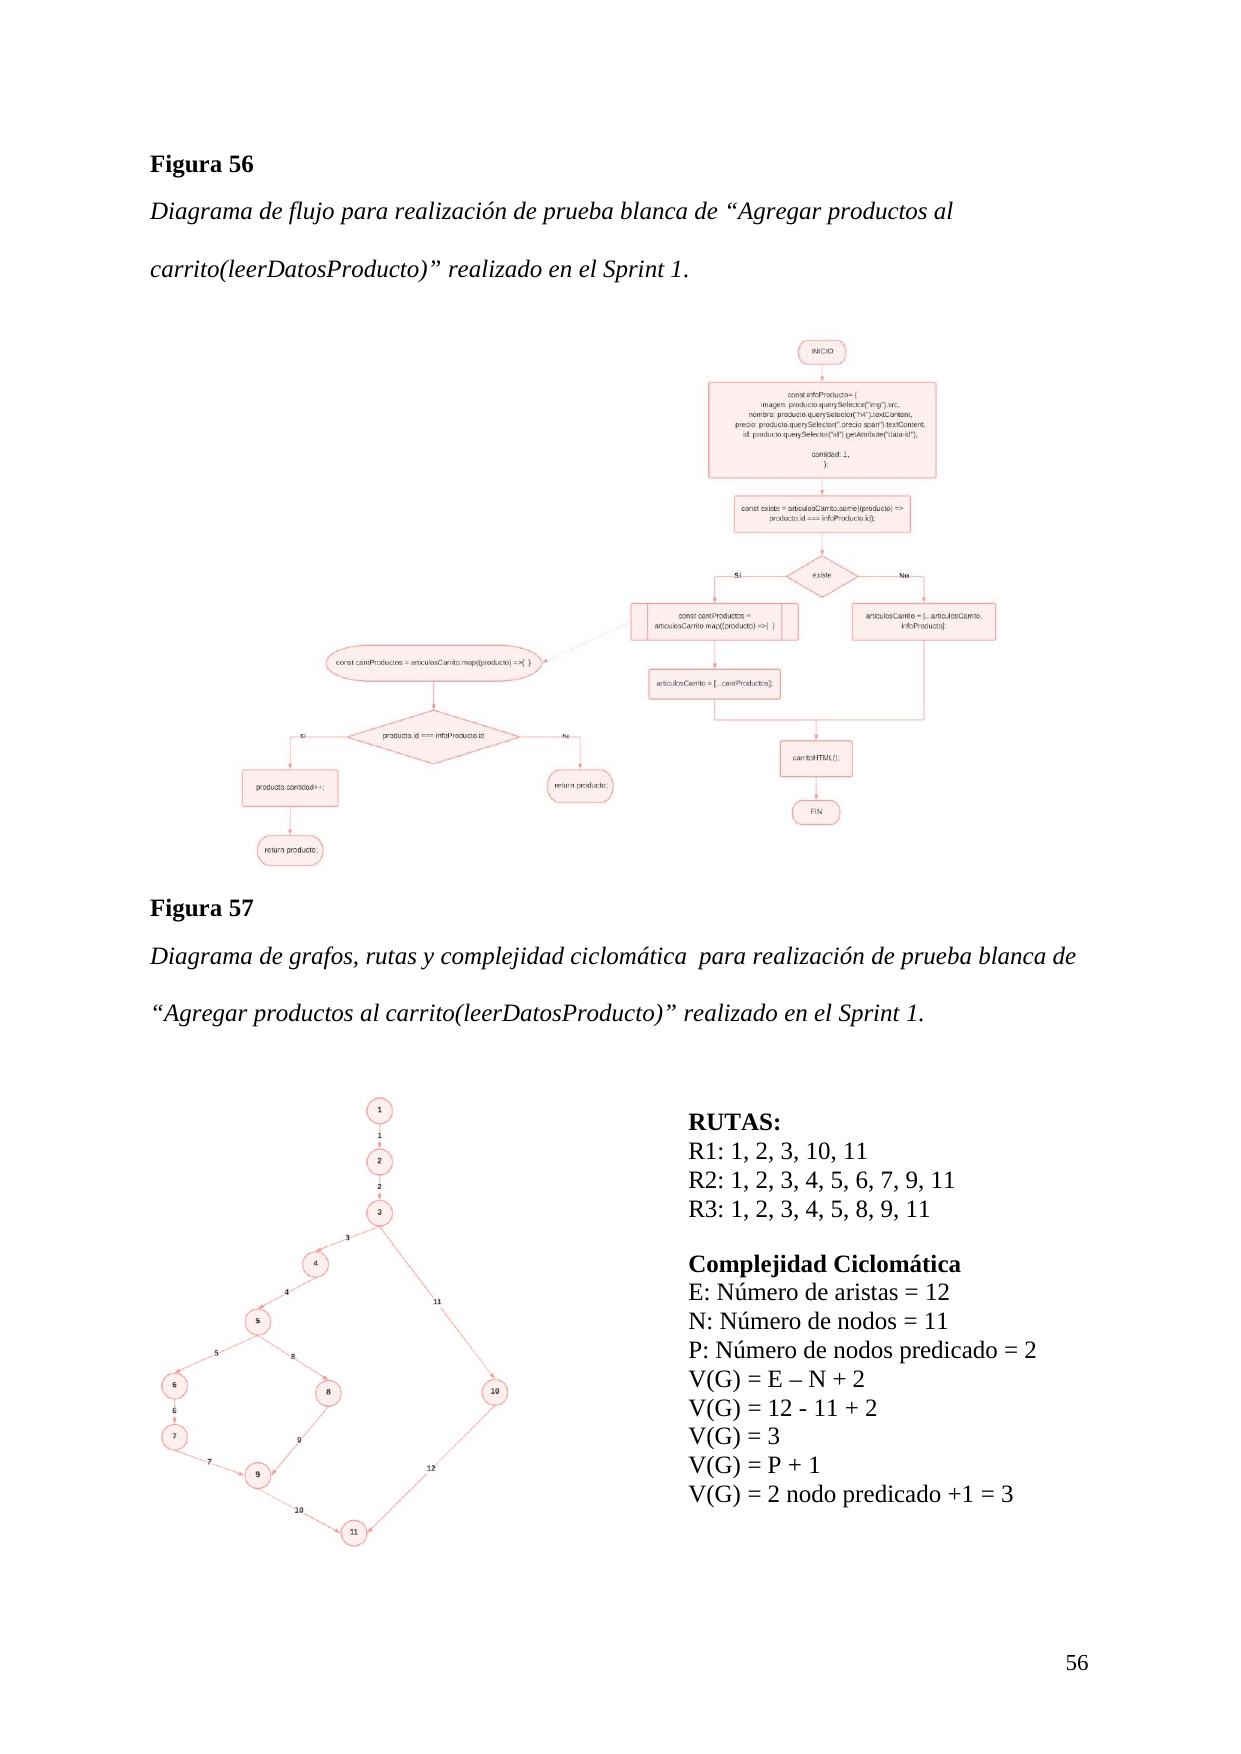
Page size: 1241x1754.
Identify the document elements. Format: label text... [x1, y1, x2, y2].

subtitle Figura 56 [150, 149, 1146, 177]
text V(G) = 12 - 11 + 2 [688, 1393, 1146, 1421]
picture [230, 328, 1000, 869]
text R3: 1, 2, 3, 4, 5, 8, 9, 11 [688, 1194, 1146, 1222]
text P: Número de nodos predicado = 2 V(G) = E – N + 2 [688, 1335, 1039, 1393]
subtitle Figura 57 [150, 893, 1146, 922]
picture [160, 1097, 509, 1547]
text V(G) = 3 V(G) = P + 1 [688, 1421, 830, 1479]
text Diagrama de grafos, rutas y complejidad ciclomática para realización de prueba blanca de “Agregar productos al carrito(leerDatosProducto)” realizado en el Sprint 1. [150, 941, 1081, 1027]
text R2: 1, 2, 3, 4, 5, 6, 7, 9, 11 [688, 1165, 1146, 1194]
text Complejidad Ciclomática E: Número de aristas = 12 N: Número de nodos = 11 [688, 1249, 963, 1335]
text V(G) = 2 nodo predicado +1 = 3 [688, 1479, 1146, 1508]
text Diagrama de flujo para realización de prueba blanca de “Agregar productos al carrito(leerDatosProducto)” realizado en el Sprint 1. [150, 196, 1146, 282]
text R1: 1, 2, 3, 10, 11 [688, 1136, 1146, 1165]
subtitle RUTAS: [688, 1107, 1146, 1136]
